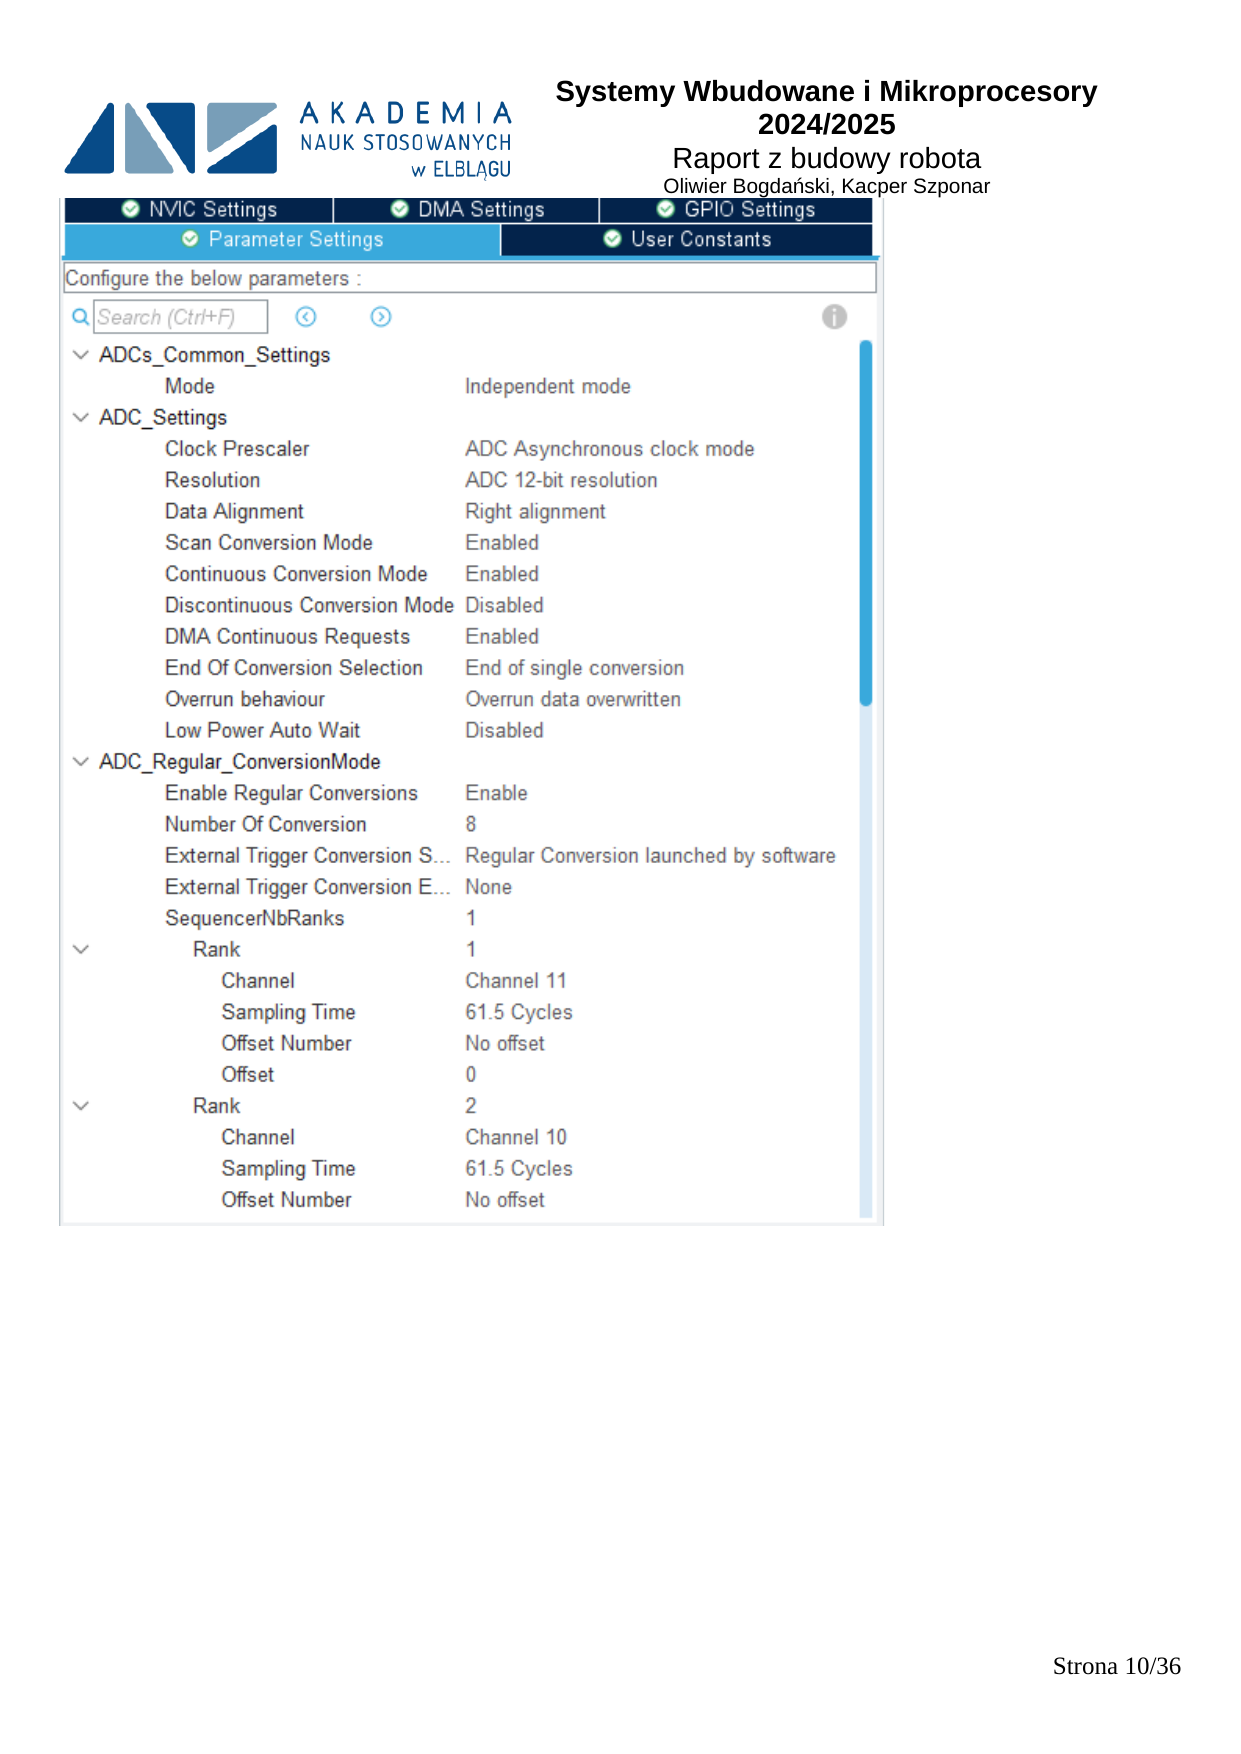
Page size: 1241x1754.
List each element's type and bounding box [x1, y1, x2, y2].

picture [59, 198, 885, 1226]
picture [63, 100, 515, 181]
